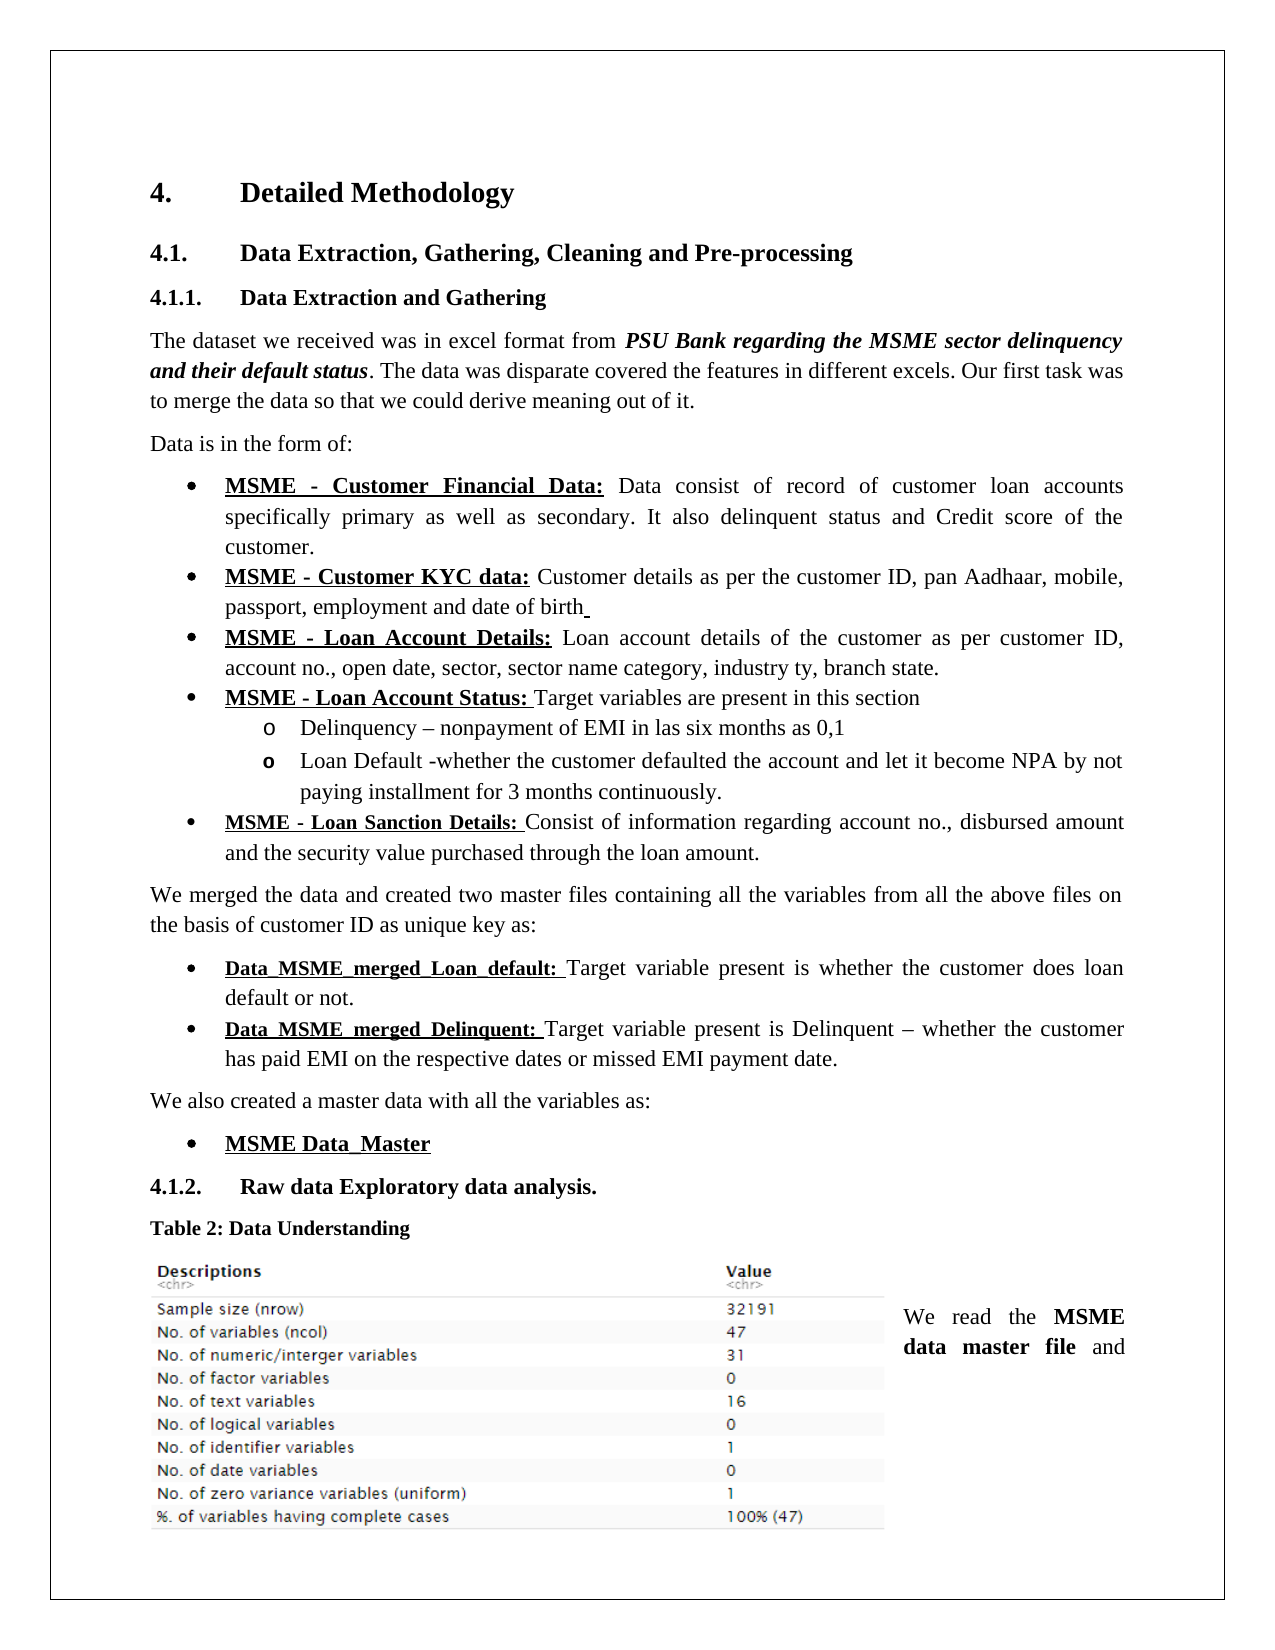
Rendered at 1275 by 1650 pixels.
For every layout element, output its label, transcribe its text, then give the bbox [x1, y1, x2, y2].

subtitle Detailed Methodology [150, 175, 1125, 208]
subtitle Data Extraction, Gathering, Cleaning and Pre-processing [150, 238, 1125, 267]
subtitle Data Extraction and Gathering [150, 284, 1125, 310]
text The dataset we received was in excel format from PSU Bank regarding the MSME sector delinquency and their default status. The data was disparate covered the features in different excels. Our first task was to merge the data so that we could derive meaning out of it. [150, 327, 1125, 413]
list Loan Default -whether the customer defaulted the account and let it become NPA by not paying installment for 3 months continuously. [262, 747, 1125, 804]
list MSME Data_Master [187, 1130, 1125, 1157]
list Data_MSME_merged_Delinquent: Target variable present is Delinquent – whether the customer has paid EMI on the respective dates or missed EMI payment date. [187, 1014, 1125, 1071]
list Data_MSME_merged_Loan_default: Target variable present is whether the customer does loan default or not. [187, 954, 1125, 1011]
list MSME - Customer Financial Data: Data consist of record of customer loan accounts specifically primary as well as secondary. It also delinquent status and Credit score of the customer. [187, 473, 1125, 559]
text We merged the data and created two master files containing all the variables from all the above files on the basis of customer ID as unique key as: [150, 881, 1125, 938]
list MSME - Loan Account Details: Loan account details of the customer as per customer ID, account no., open date, sector, sector name category, industry ty, branch state. [187, 624, 1125, 680]
list Delinquency – nonpayment of EMI in las six months as 0,1 [262, 714, 1125, 742]
subtitle Raw data Exploratory data analysis. [150, 1173, 1125, 1199]
list MSME - Loan Sanction Details: Consist of information regarding account no., disbursed amount and the security value purchased through the loan amount. [187, 808, 1125, 865]
text We also created a master data with all the variables as: [150, 1087, 1125, 1114]
list MSME - Customer KYC data: Customer details as per the customer ID, pan Aadhaar, mobile, passport, employment and date of birth [187, 563, 1125, 620]
text Data is in the form of: [150, 430, 1125, 456]
text Table 2: Data Understanding [150, 1216, 1125, 1240]
list MSME - Loan Account Status: Target variables are present in this section [187, 684, 1125, 710]
